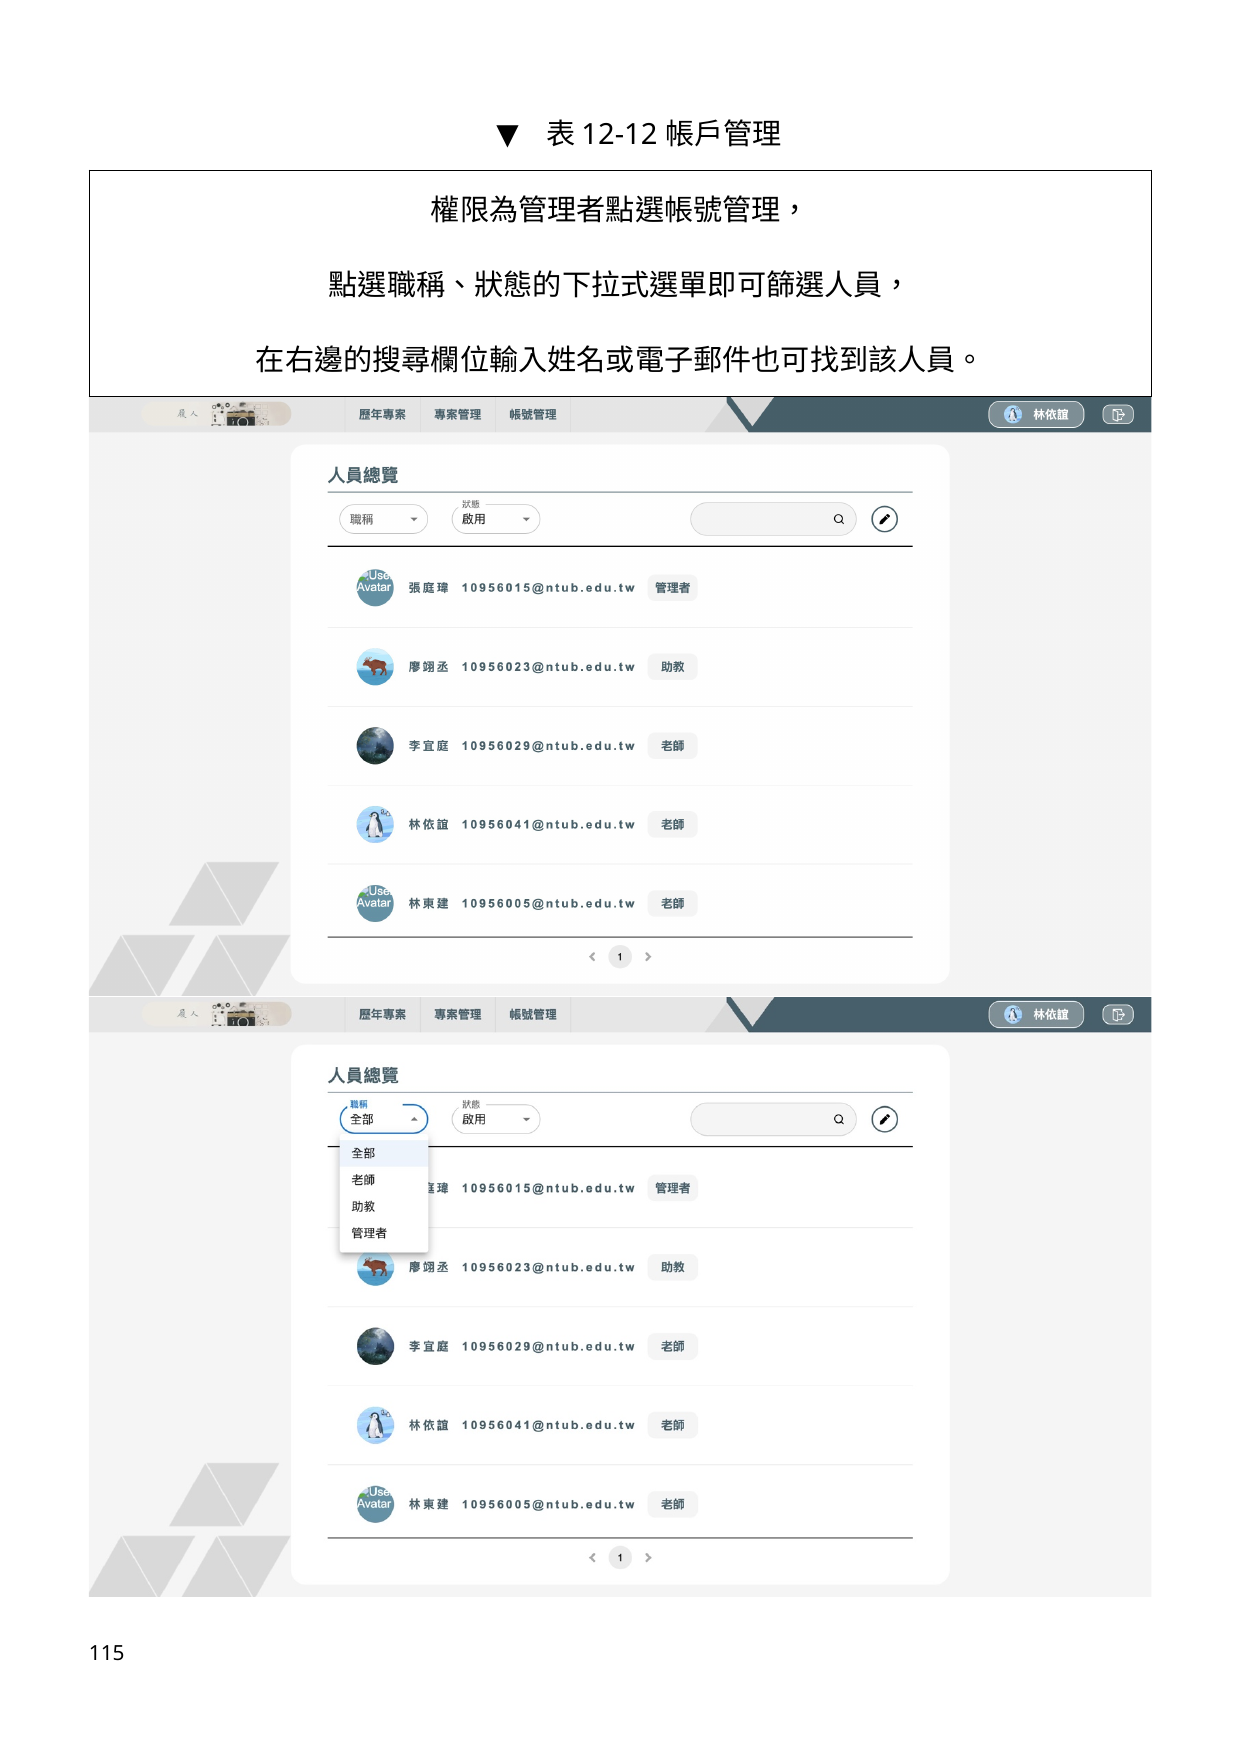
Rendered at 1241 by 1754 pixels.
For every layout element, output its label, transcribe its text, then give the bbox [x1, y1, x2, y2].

picture [88, 397, 1152, 996]
table_header 權限為管理者點選帳號管理， 點選職稱、狀態的下拉式選單即可篩選人員， 在右邊的搜尋欄位輸入姓名或電子郵件也可找到該人員。 [90, 171, 1151, 396]
list 表12-12 帳戶管理 [126, 94, 1152, 169]
picture [88, 997, 1152, 1597]
